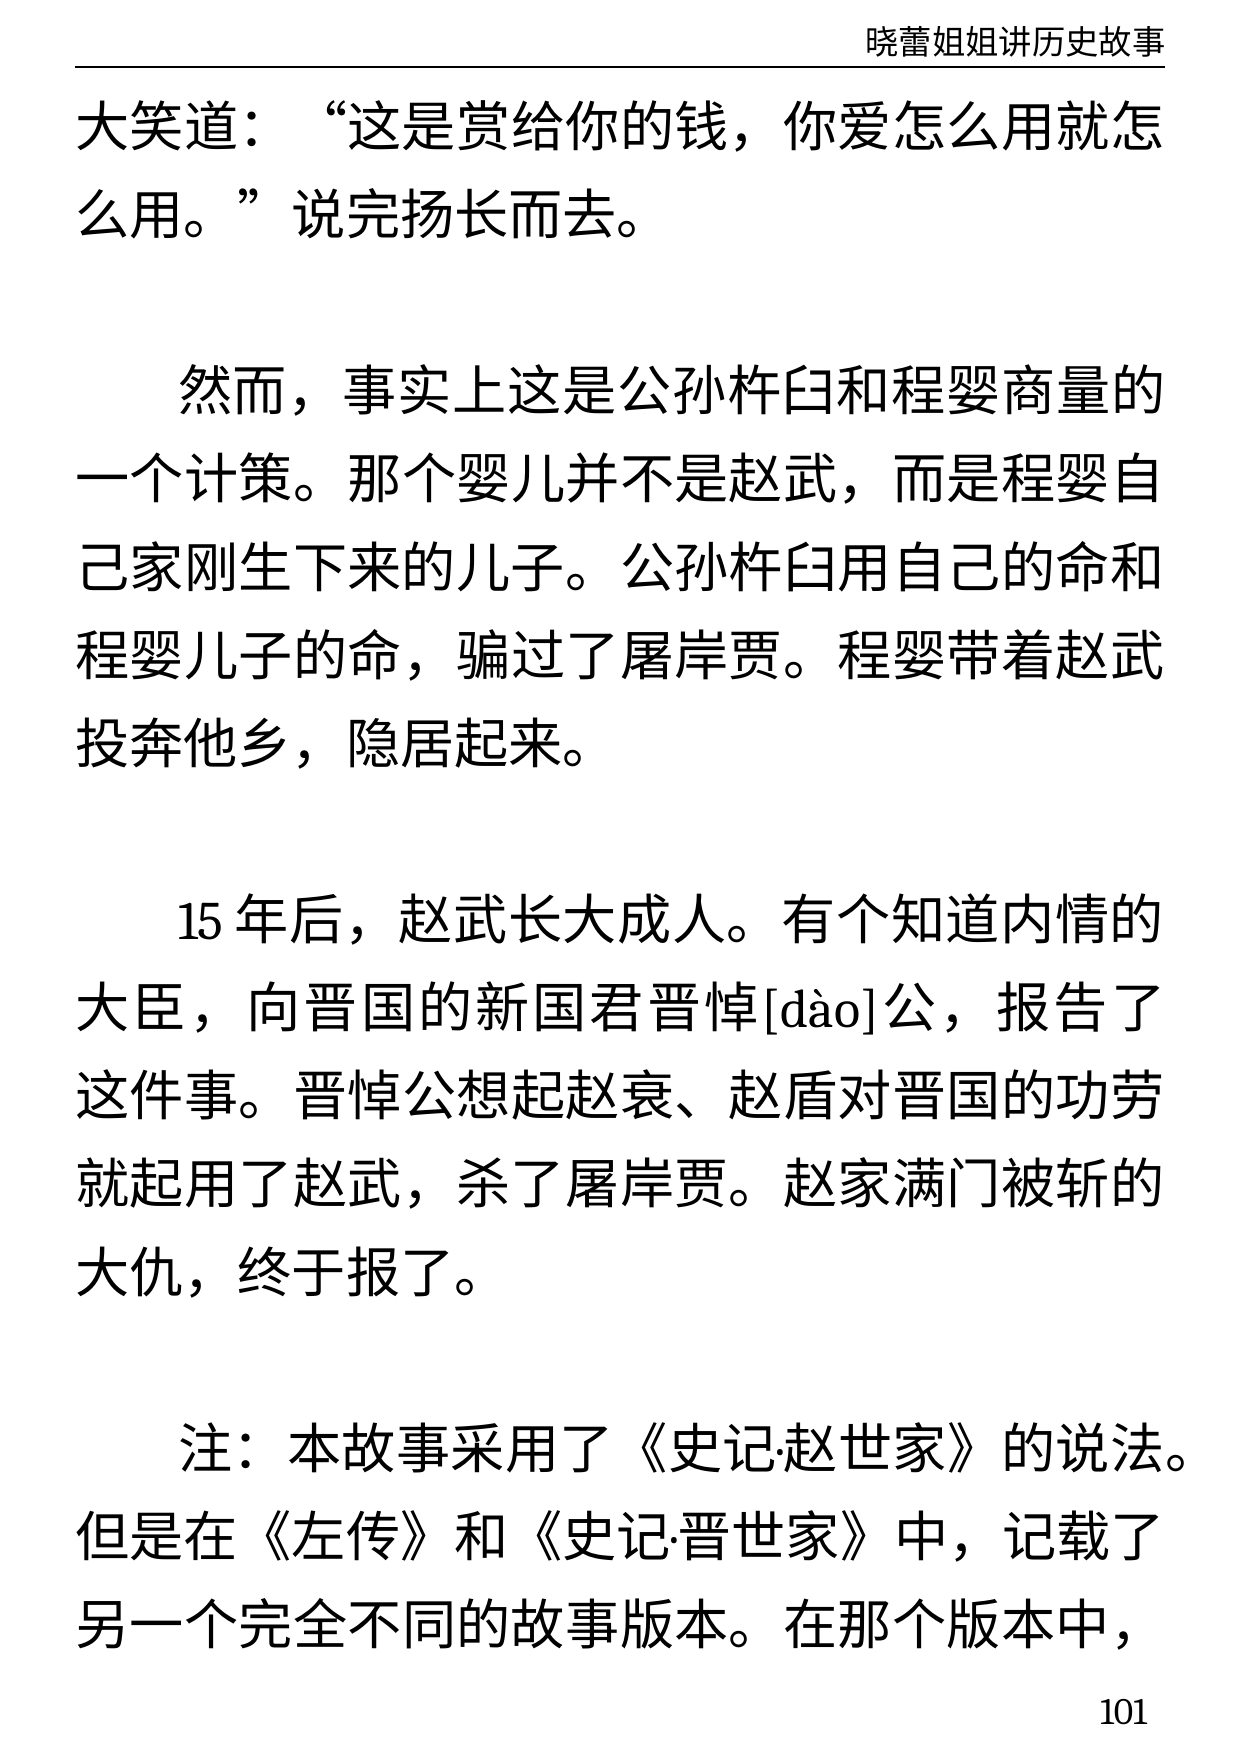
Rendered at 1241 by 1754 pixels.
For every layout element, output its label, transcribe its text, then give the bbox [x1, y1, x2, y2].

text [75, 79, 1165, 255]
text 然而，事实上这是公孙杵臼和程婴商量的一个计策。那个婴儿并不是赵武，而是程婴自己家刚生下来的儿子。公孙杵臼用自己的命和程婴儿子的命，骗过了屠岸贾。程婴带着赵武投奔他乡，隐居起来。 [75, 343, 1165, 784]
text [75, 1401, 1165, 1665]
text 15年后，赵武长大成人。有个知道内情的大臣，向晋国的新国君晋悼[dào]公，报告了这件事。晋悼公想起赵衰、赵盾对晋国的功劳，就起用了赵武，杀了屠岸贾。赵家满门被斩的大仇，终于报了。 [75, 872, 1165, 1312]
